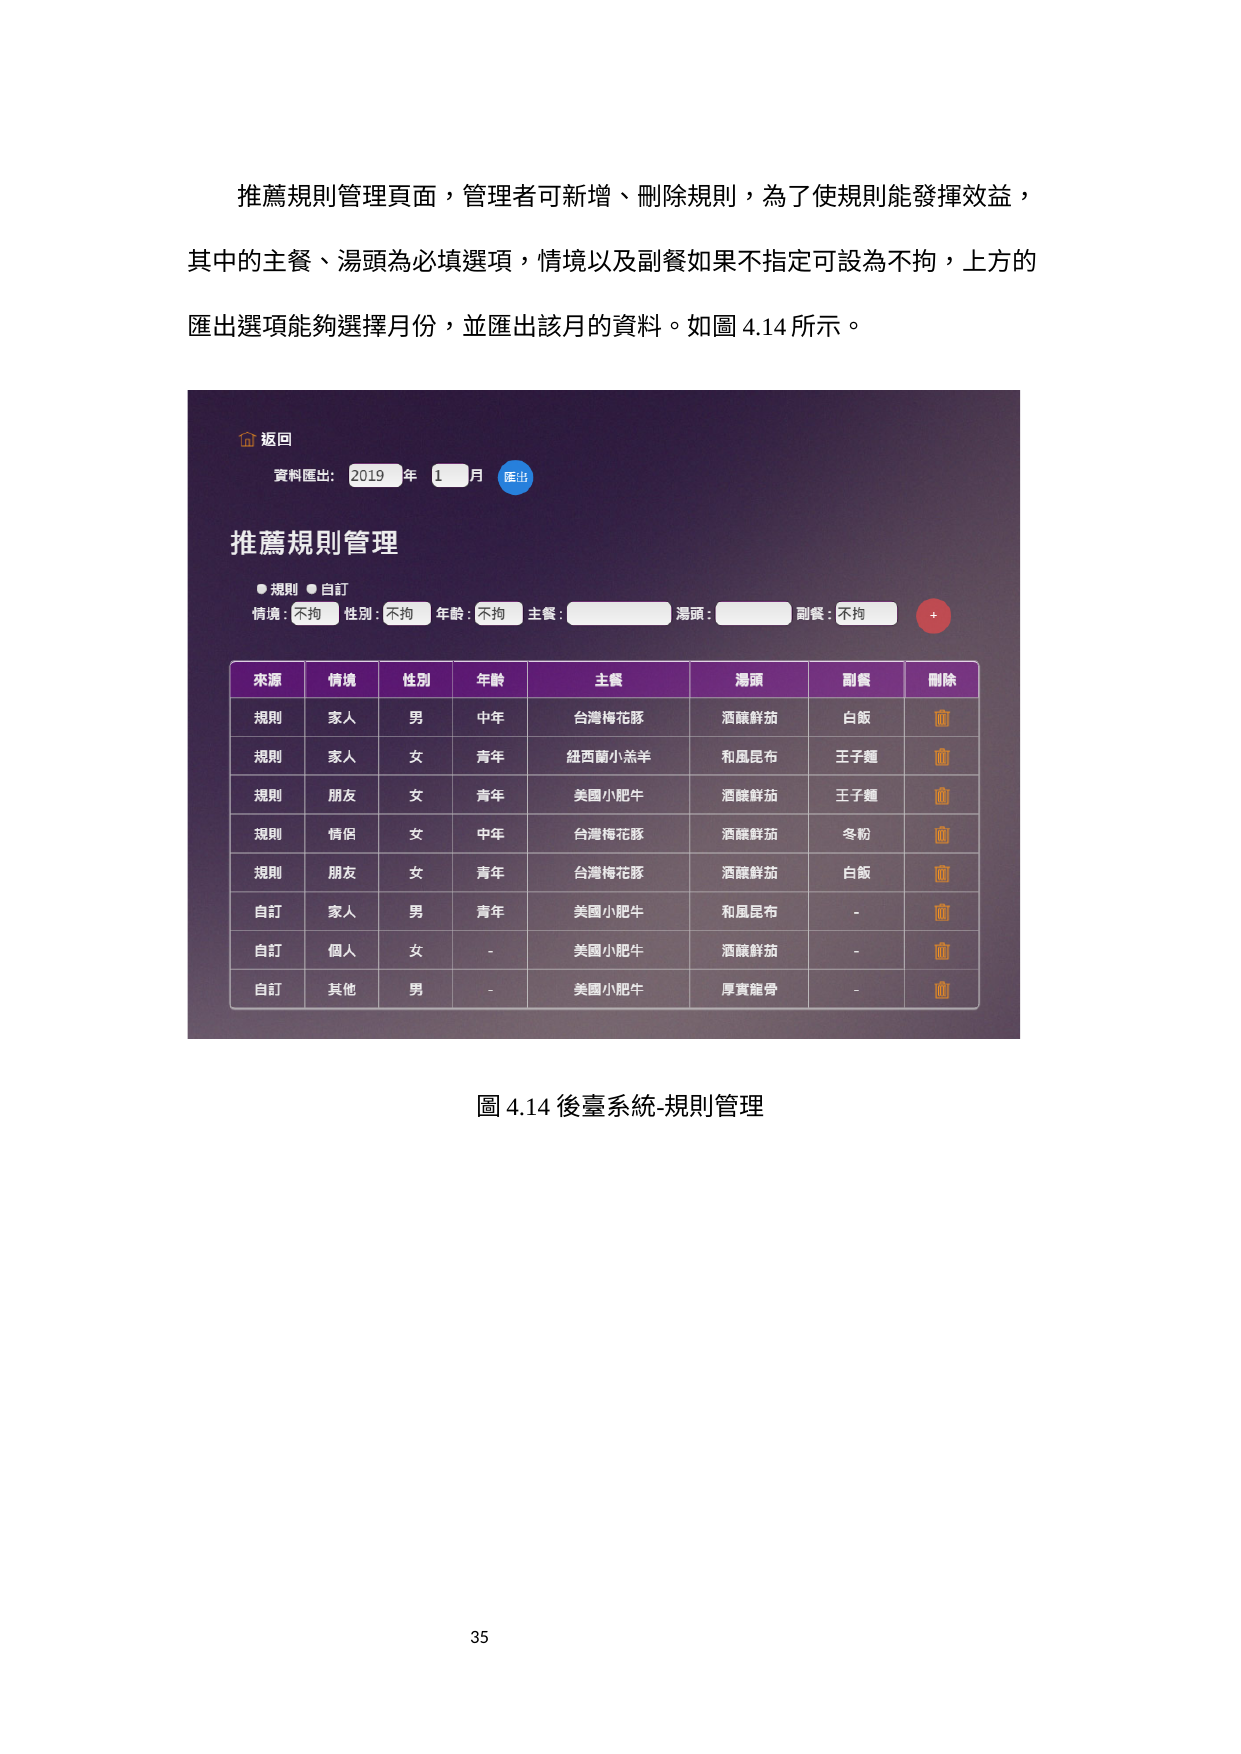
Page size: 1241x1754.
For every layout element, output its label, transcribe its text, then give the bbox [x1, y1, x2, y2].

picture [187, 390, 1021, 1039]
text 圖4.14 後臺系統-規則管理 [187, 1072, 1053, 1137]
text 推薦規則管理頁面，管理者可新增、刪除規則，為了使規則能發揮效益，其中的主餐、湯頭為必填選項，情境以及副餐如果不指定可設為不拘，上方的匯出選項能夠選擇月份，並匯出該月的資料。如圖4.14所示。 [187, 162, 1053, 357]
